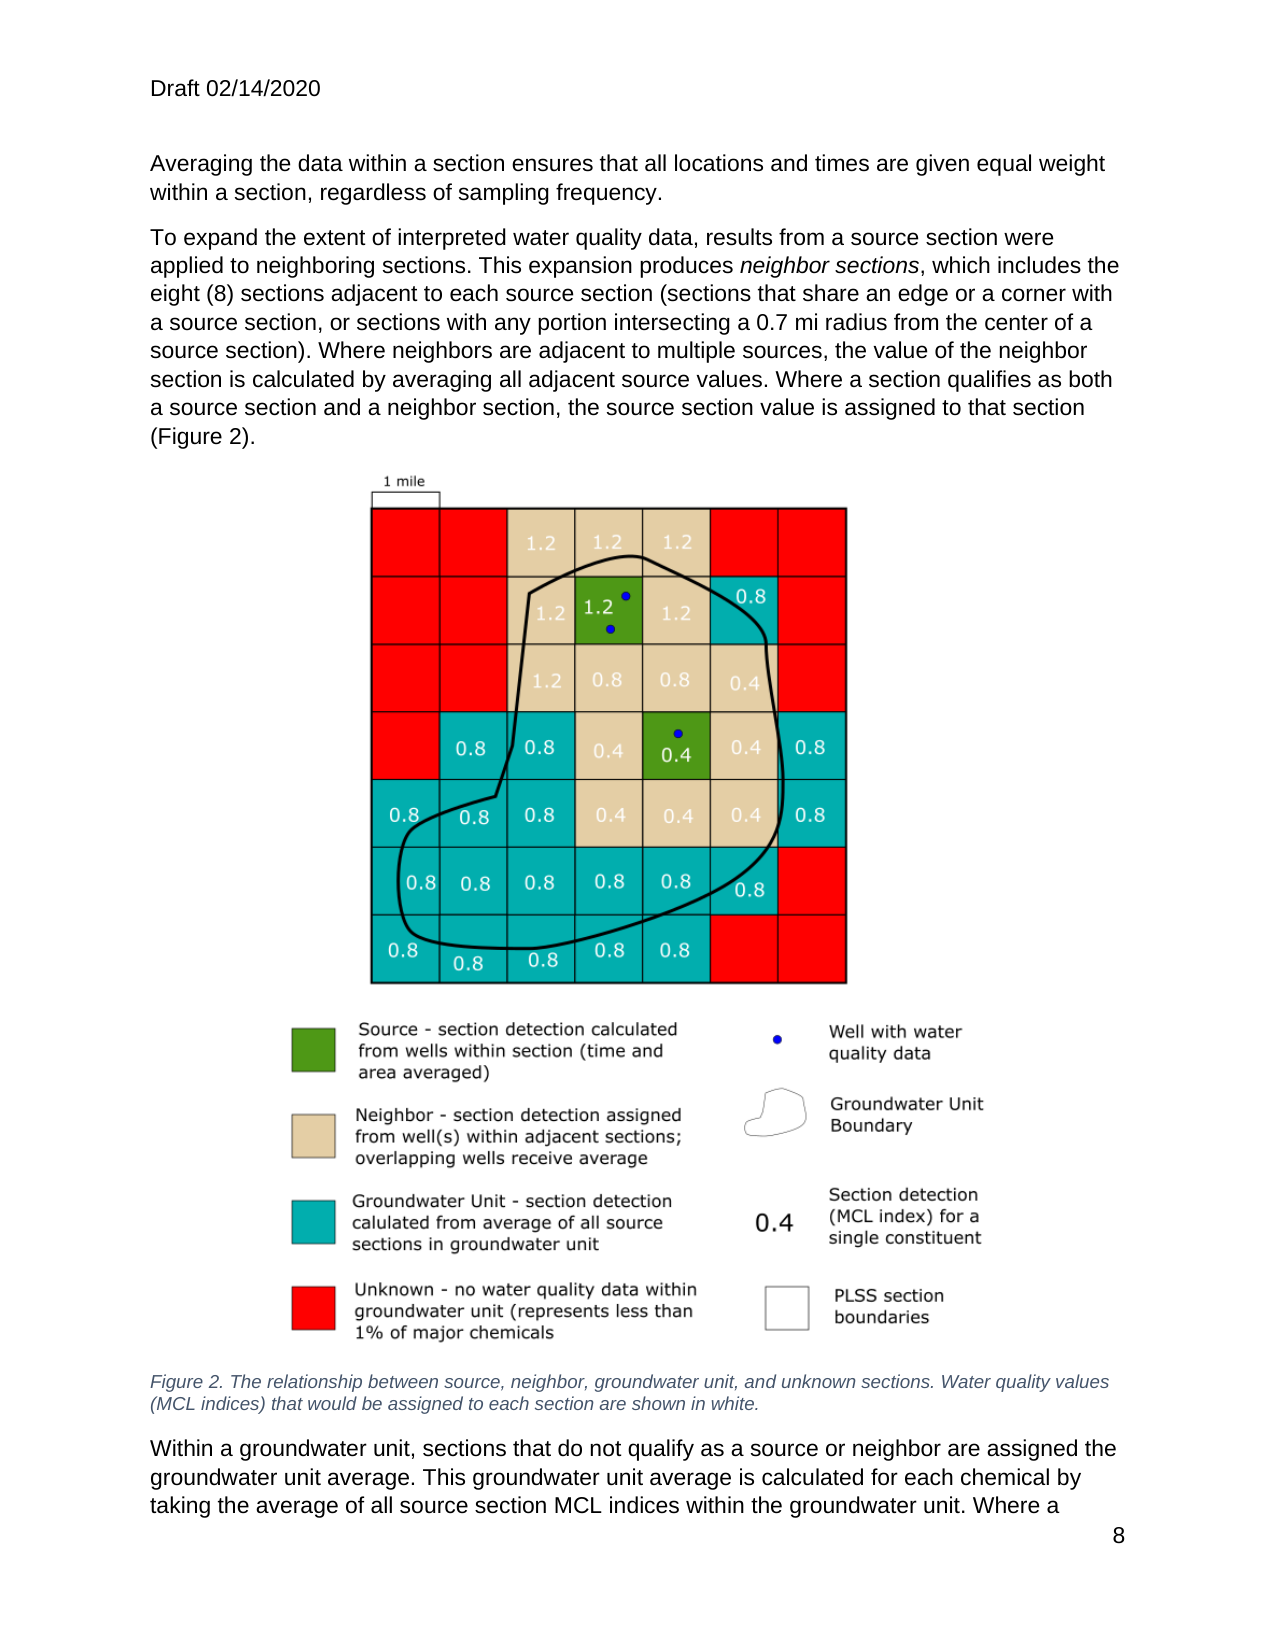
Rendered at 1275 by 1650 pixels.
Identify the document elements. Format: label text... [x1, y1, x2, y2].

text Averaging the data within a section ensures that all locations and times are given equal weight within a section, regardless of sampling frequency. [150, 150, 1125, 205]
text Figure 2. The relationship between source, neighbor, groundwater unit, and unknown sections. Water quality values (MCL indices) that would be assigned to each section are shown in white. [150, 1371, 1125, 1414]
picture [288, 467, 987, 1353]
text To expand the extent of interpreted water quality data, results from a source section were applied to neighboring sections. This expansion produces neighbor sections, which includes the eight (8) sections adjacent to each source section (sections that share an edge or a corner with a source section, or sections with any portion intersecting a 0.7 mi radius from the center of a source section). Where neighbors are adjacent to multiple sources, the value of the neighbor section is calculated by averaging all adjacent source values. Where a section qualifies as both a source section and a neighbor section, the source section value is assigned to that section (Figure 2). [150, 223, 1125, 449]
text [150, 1435, 1125, 1518]
